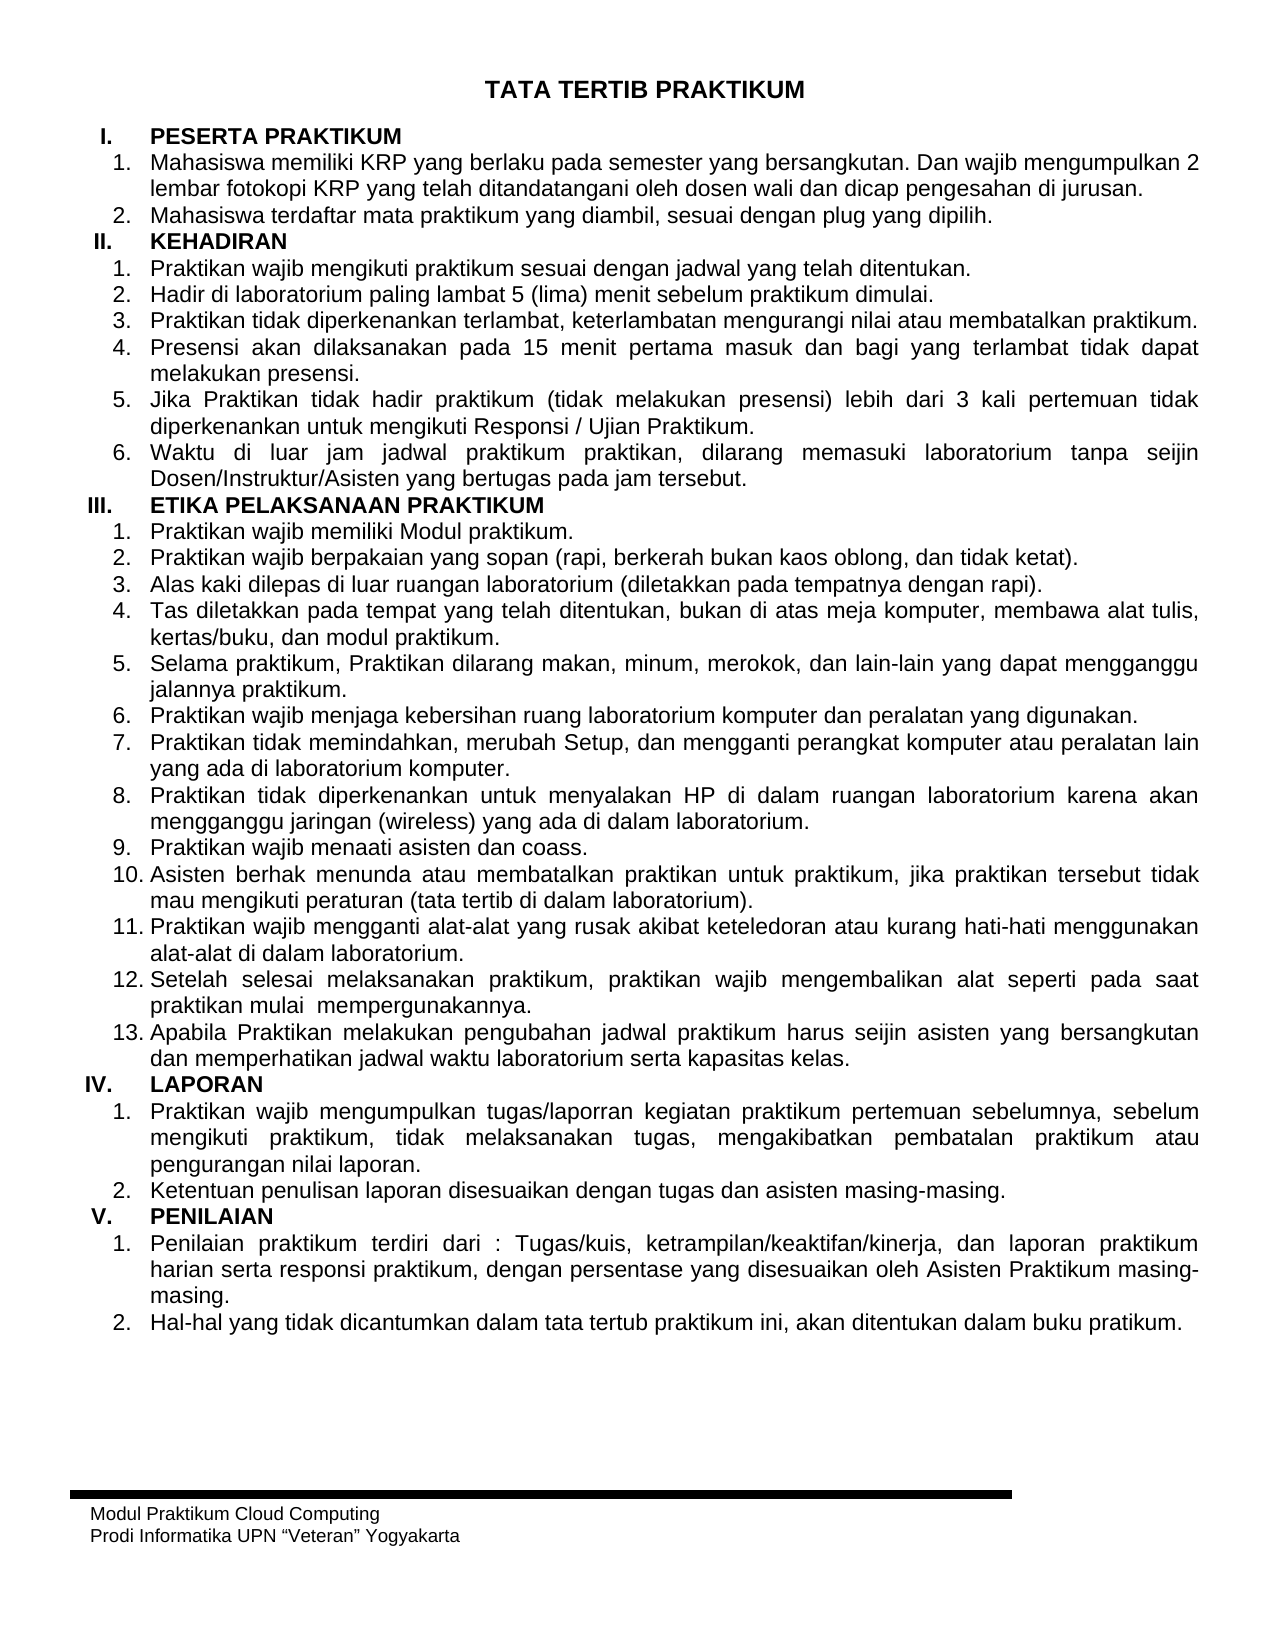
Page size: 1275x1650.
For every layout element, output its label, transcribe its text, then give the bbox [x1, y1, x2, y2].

text PENILAIAN [112, 1203, 1200, 1229]
text Apabila Praktikan melakukan pengubahan jadwal praktikum harus seijin asisten yang bersangkutan dan memperhatikan jadwal waktu laboratorium serta kapasitas kelas. [112, 1019, 1200, 1071]
text Selama praktikum, Praktikan dilarang makan, minum, merokok, dan lain-lain yang dapat mengganggu jalannya praktikum. [112, 650, 1200, 702]
text Praktikan tidak memindahkan, merubah Setup, dan mengganti perangkat komputer atau peralatan lain yang ada di laboratorium komputer. [112, 729, 1200, 782]
list Praktikan wajib mengumpulkan tugas/laporran kegiatan praktikum pertemuan sebelumnya, sebelum mengikuti praktikum, tidak melaksanakan tugas, mengakibatkan pembatalan praktikum atau pengurangan nilai laporan. [112, 1098, 1200, 1177]
text KEHADIRAN [112, 228, 1200, 254]
text Jika Praktikan tidak hadir praktikum (tidak melakukan presensi) lebih dari 3 kali pertemuan tidak diperkenankan untuk mengikuti Responsi / Ujian Praktikum. [112, 386, 1200, 439]
text Praktikan wajib mengganti alat-alat yang rusak akibat keteledoran atau kurang hati-hati menggunakan alat-alat di dalam laboratorium. [112, 913, 1200, 966]
text Praktikan wajib berpakaian yang sopan (rapi, berkerah bukan kaos oblong, dan tidak ketat). [112, 544, 1200, 571]
text Praktikan wajib menaati asisten dan coass. [112, 834, 1200, 861]
text Setelah selesai melaksanakan praktikum, praktikan wajib mengembalikan alat seperti pada saat praktikan mulai mempergunakannya. [112, 966, 1200, 1019]
text TATA TERTIB PRAKTIKUM [90, 75, 1200, 104]
text Ketentuan penulisan laporan disesuaikan dengan tugas dan asisten masing-masing. [112, 1177, 1200, 1203]
text Alas kaki dilepas di luar ruangan laboratorium (diletakkan pada tempatnya dengan rapi). [112, 571, 1200, 597]
text Mahasiswa terdaftar mata praktikum yang diambil, sesuai dengan plug yang dipilih. [112, 202, 1200, 228]
text Waktu di luar jam jadwal praktikum praktikan, dilarang memasuki laboratorium tanpa seijin Dosen/Instruktur/Asisten yang bertugas pada jam tersebut. [112, 439, 1200, 492]
list Praktikan wajib mengikuti praktikum sesuai dengan jadwal yang telah ditentukan. [112, 254, 1200, 281]
text ETIKA PELAKSANAAN PRAKTIKUM [112, 492, 1200, 518]
text Hal-hal yang tidak dicantumkan dalam tata tertub praktikum ini, akan ditentukan dalam buku pratikum. [112, 1309, 1200, 1335]
text Presensi akan dilaksanakan pada 15 menit pertama masuk dan bagi yang terlambat tidak dapat melakukan presensi. [112, 333, 1200, 386]
text Praktikan wajib menjaga kebersihan ruang laboratorium komputer dan peralatan yang digunakan. [112, 702, 1200, 729]
text LAPORAN [112, 1071, 1200, 1098]
text Praktikan tidak diperkenankan terlambat, keterlambatan mengurangi nilai atau membatalkan praktikum. [112, 307, 1200, 333]
text Tas diletakkan pada tempat yang telah ditentukan, bukan di atas meja komputer, membawa alat tulis, kertas/buku, dan modul praktikum. [112, 597, 1200, 650]
text PESERTA PRAKTIKUM [112, 123, 1200, 149]
text Mahasiswa memiliki KRP yang berlaku pada semester yang bersangkutan. Dan wajib mengumpulkan 2 lembar fotokopi KRP yang telah ditandatangani oleh dosen wali dan dicap pengesahan di jurusan. [112, 149, 1200, 202]
text Asisten berhak menunda atau membatalkan praktikan untuk praktikum, jika praktikan tersebut tidak mau mengikuti peraturan (tata tertib di dalam laboratorium). [112, 861, 1200, 913]
list Penilaian praktikum terdiri dari : Tugas/kuis, ketrampilan/keaktifan/kinerja, dan laporan praktikum harian serta responsi praktikum, dengan persentase yang disesuaikan oleh Asisten Praktikum masing-masing. [112, 1229, 1200, 1309]
text Praktikan tidak diperkenankan untuk menyalakan HP di dalam ruangan laboratorium karena akan mengganggu jaringan (wireless) yang ada di dalam laboratorium. [112, 782, 1200, 834]
list Praktikan wajib memiliki Modul praktikum. [112, 518, 1200, 544]
text Hadir di laboratorium paling lambat 5 (lima) menit sebelum praktikum dimulai. [112, 281, 1200, 307]
